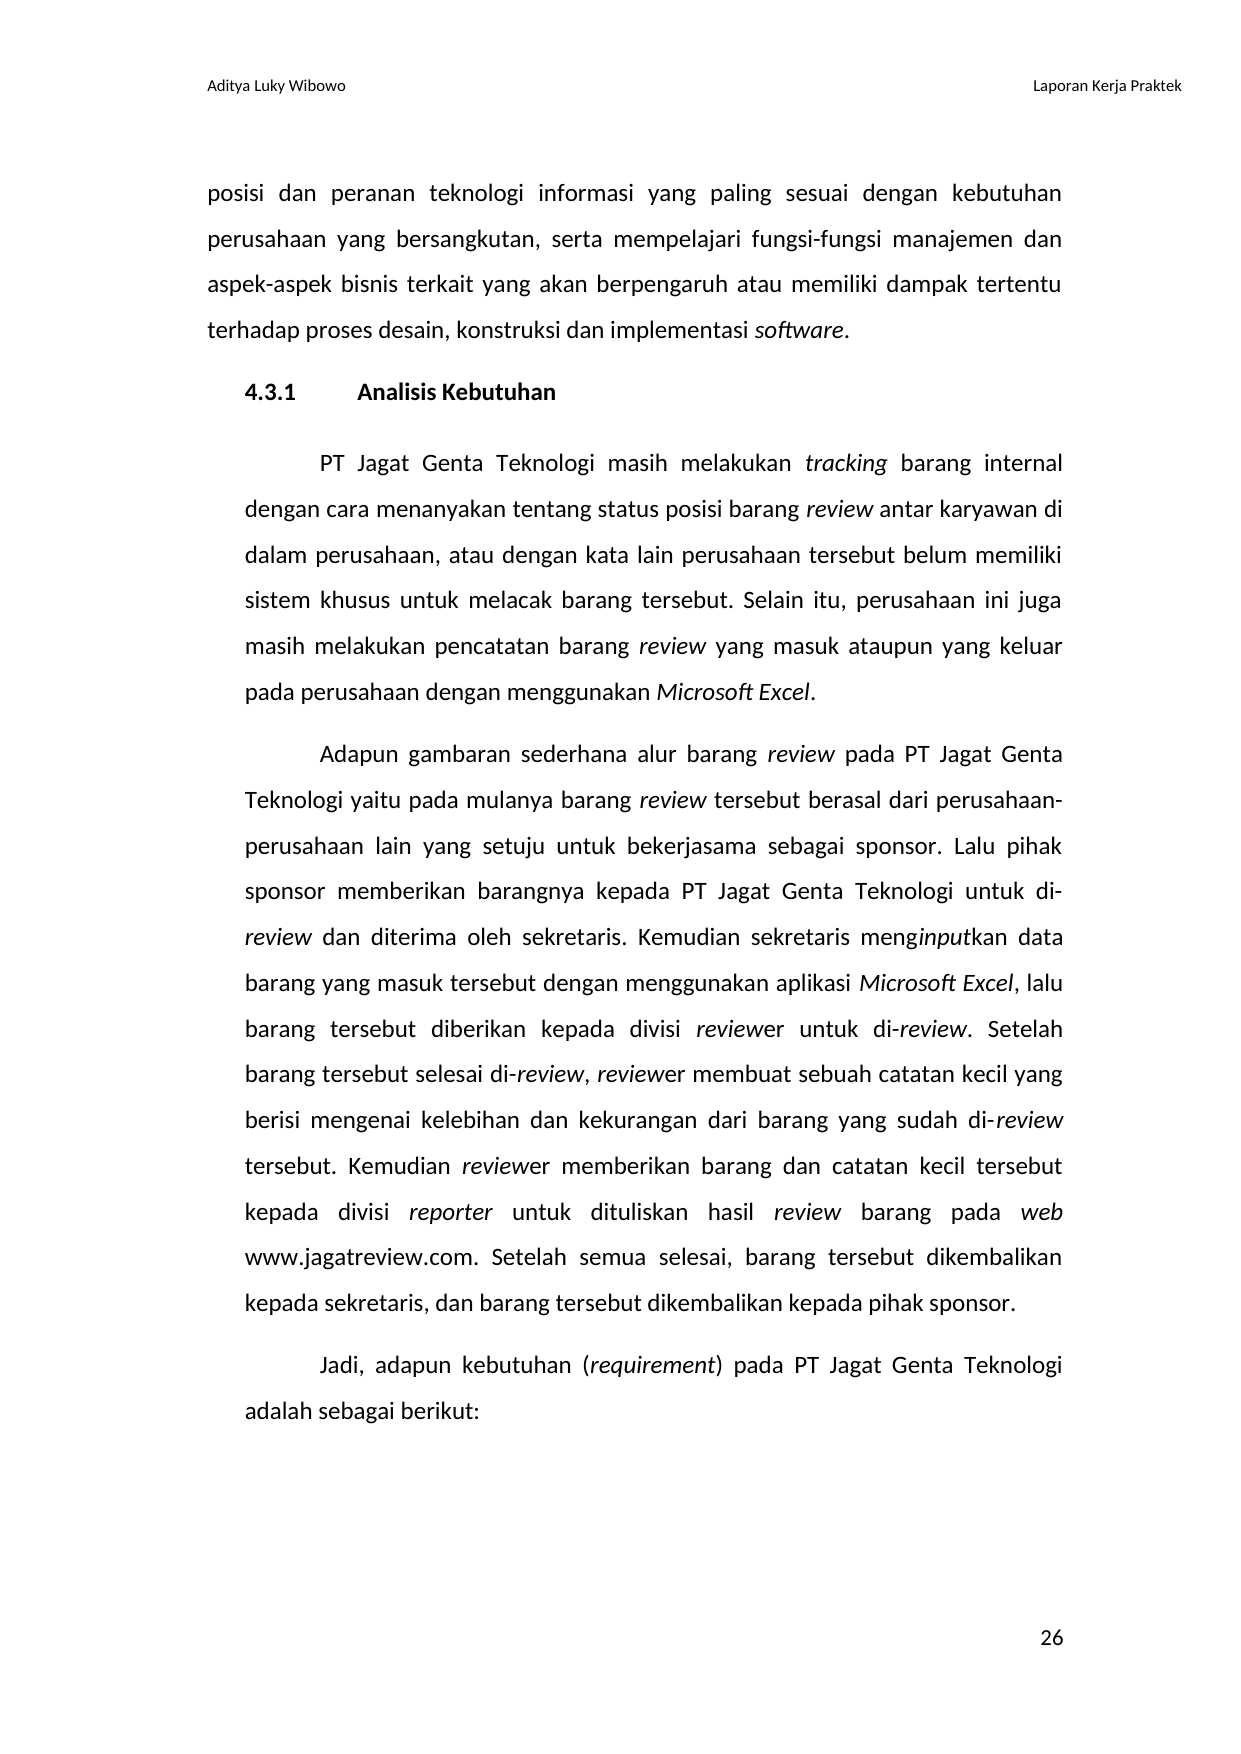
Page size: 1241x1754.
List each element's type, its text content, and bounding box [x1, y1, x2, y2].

text Jadi, adapun kebutuhan (requirement) pada PT Jagat Genta Teknologi adalah sebagai berikut: [244, 1349, 1063, 1426]
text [207, 177, 1063, 345]
text Adapun gambaran sederhana alur barang review pada PT Jagat Genta Teknologi yaitu pada mulanya barang review tersebut berasal dari perusahaan-perusahaan lain yang setuju untuk bekerjasama sebagai sponsor. Lalu pihak sponsor memberikan barangnya kepada PT Jagat Genta Teknologi untuk di-review dan diterima oleh sekretaris. Kemudian sekretaris menginputkan data barang yang masuk tersebut dengan menggunakan aplikasi Microsoft Excel, lalu barang tersebut diberikan kepada divisi reviewer untuk di-review. Setelah barang tersebut selesai di-review, reviewer membuat sebuah catatan kecil yang berisi mengenai kelebihan dan kekurangan dari barang yang sudah di-review tersebut. Kemudian reviewer memberikan barang dan catatan kecil tersebut kepada divisi reporter untuk dituliskan hasil review barang pada web www.jagatreview.com. Setelah semua selesai, barang tersebut dikembalikan kepada sekretaris, dan barang tersebut dikembalikan kepada pihak sponsor. [244, 738, 1063, 1318]
subtitle Analisis Kebutuhan [244, 377, 1063, 407]
text PT Jagat Genta Teknologi masih melakukan tracking barang internal dengan cara menanyakan tentang status posisi barang review antar karyawan di dalam perusahaan, atau dengan kata lain perusahaan tersebut belum memiliki sistem khusus untuk melacak barang tersebut. Selain itu, perusahaan ini juga masih melakukan pencatatan barang review yang masuk ataupun yang keluar pada perusahaan dengan menggunakan Microsoft Excel. [244, 447, 1063, 706]
